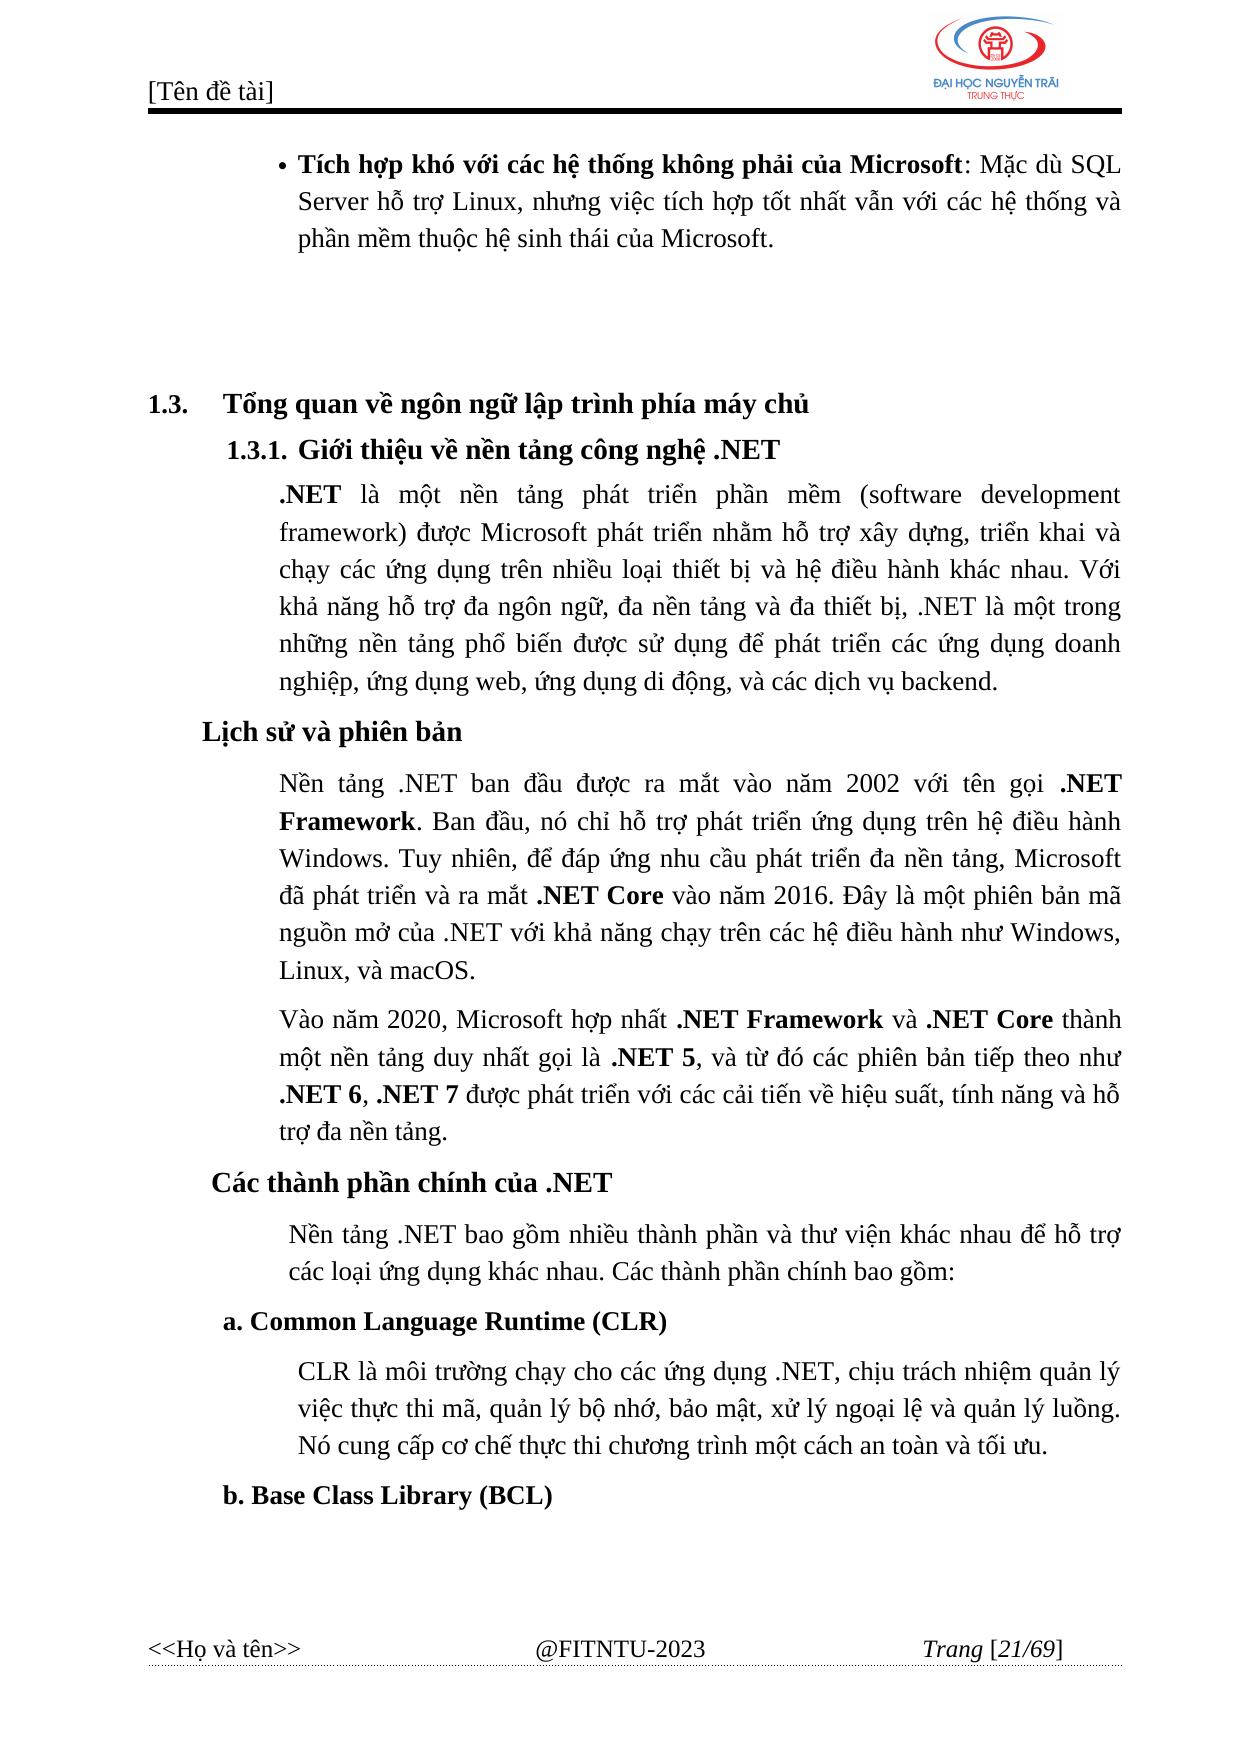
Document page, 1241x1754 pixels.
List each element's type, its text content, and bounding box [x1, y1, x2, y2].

text Vào năm 2020, Microsoft hợp nhất .NET Framework và .NET Core thành một nền tảng duy nhất gọi là .NET 5, và từ đó các phiên bản tiếp theo như .NET 6, .NET 7 được phát triển với các cải tiến về hiệu suất, tính năng và hỗ trợ đa nền tảng. [279, 1003, 1122, 1147]
text Nền tảng .NET ban đầu được ra mắt vào năm 2002 với tên gọi .NET Framework. Ban đầu, nó chỉ hỗ trợ phát triển ứng dụng trên hệ điều hành Windows. Tuy nhiên, để đáp ứng nhu cầu phát triển đa nền tảng, Microsoft đã phát triển và ra mắt .NET Core vào năm 2016. Đây là một phiên bản mã nguồn mở của .NET với khả năng chạy trên các hệ điều hành như Windows, Linux, và macOS. [279, 767, 1122, 985]
text Nền tảng .NET bao gồm nhiều thành phần và thư viện khác nhau để hỗ trợ các loại ứng dụng khác nhau. Các thành phần chính bao gồm: [288, 1218, 1122, 1286]
subtitle Giới thiệu về nền tảng công nghệ .NET [226, 432, 1122, 466]
text CLR là môi trường chạy cho các ứng dụng .NET, chịu trách nhiệm quản lý việc thực thi mã, quản lý bộ nhớ, bảo mật, xử lý ngoại lệ và quản lý luồng. Nó cung cấp cơ chế thực thi chương trình một cách an toàn và tối ưu. [298, 1355, 1122, 1461]
text Lịch sử và phiên bản [148, 714, 1122, 748]
text a. Common Language Runtime (CLR) [148, 1305, 1122, 1336]
text Các thành phần chính của .NET [148, 1165, 1122, 1199]
subtitle Tổng quan về ngôn ngữ lập trình phía máy chủ [148, 386, 1122, 420]
picture [926, 11, 1065, 104]
list Tích hợp khó với các hệ thống không phải của Microsoft: Mặc dù SQL Server hỗ trợ Linux, nhưng việc tích hợp tốt nhất vẫn với các hệ thống và phần mềm thuộc hệ sinh thái của Microsoft. [279, 148, 1122, 253]
text .NET là một nền tảng phát triển phần mềm (software development framework) được Microsoft phát triển nhằm hỗ trợ xây dựng, triển khai và chạy các ứng dụng trên nhiều loại thiết bị và hệ điều hành khác nhau. Với khả năng hỗ trợ đa ngôn ngữ, đa nền tảng và đa thiết bị, .NET là một trong những nền tảng phổ biến được sử dụng để phát triển các ứng dụng doanh nghiệp, ứng dụng web, ứng dụng di động, và các dịch vụ backend. [279, 478, 1122, 696]
text b. Base Class Library (BCL) [148, 1479, 1122, 1510]
